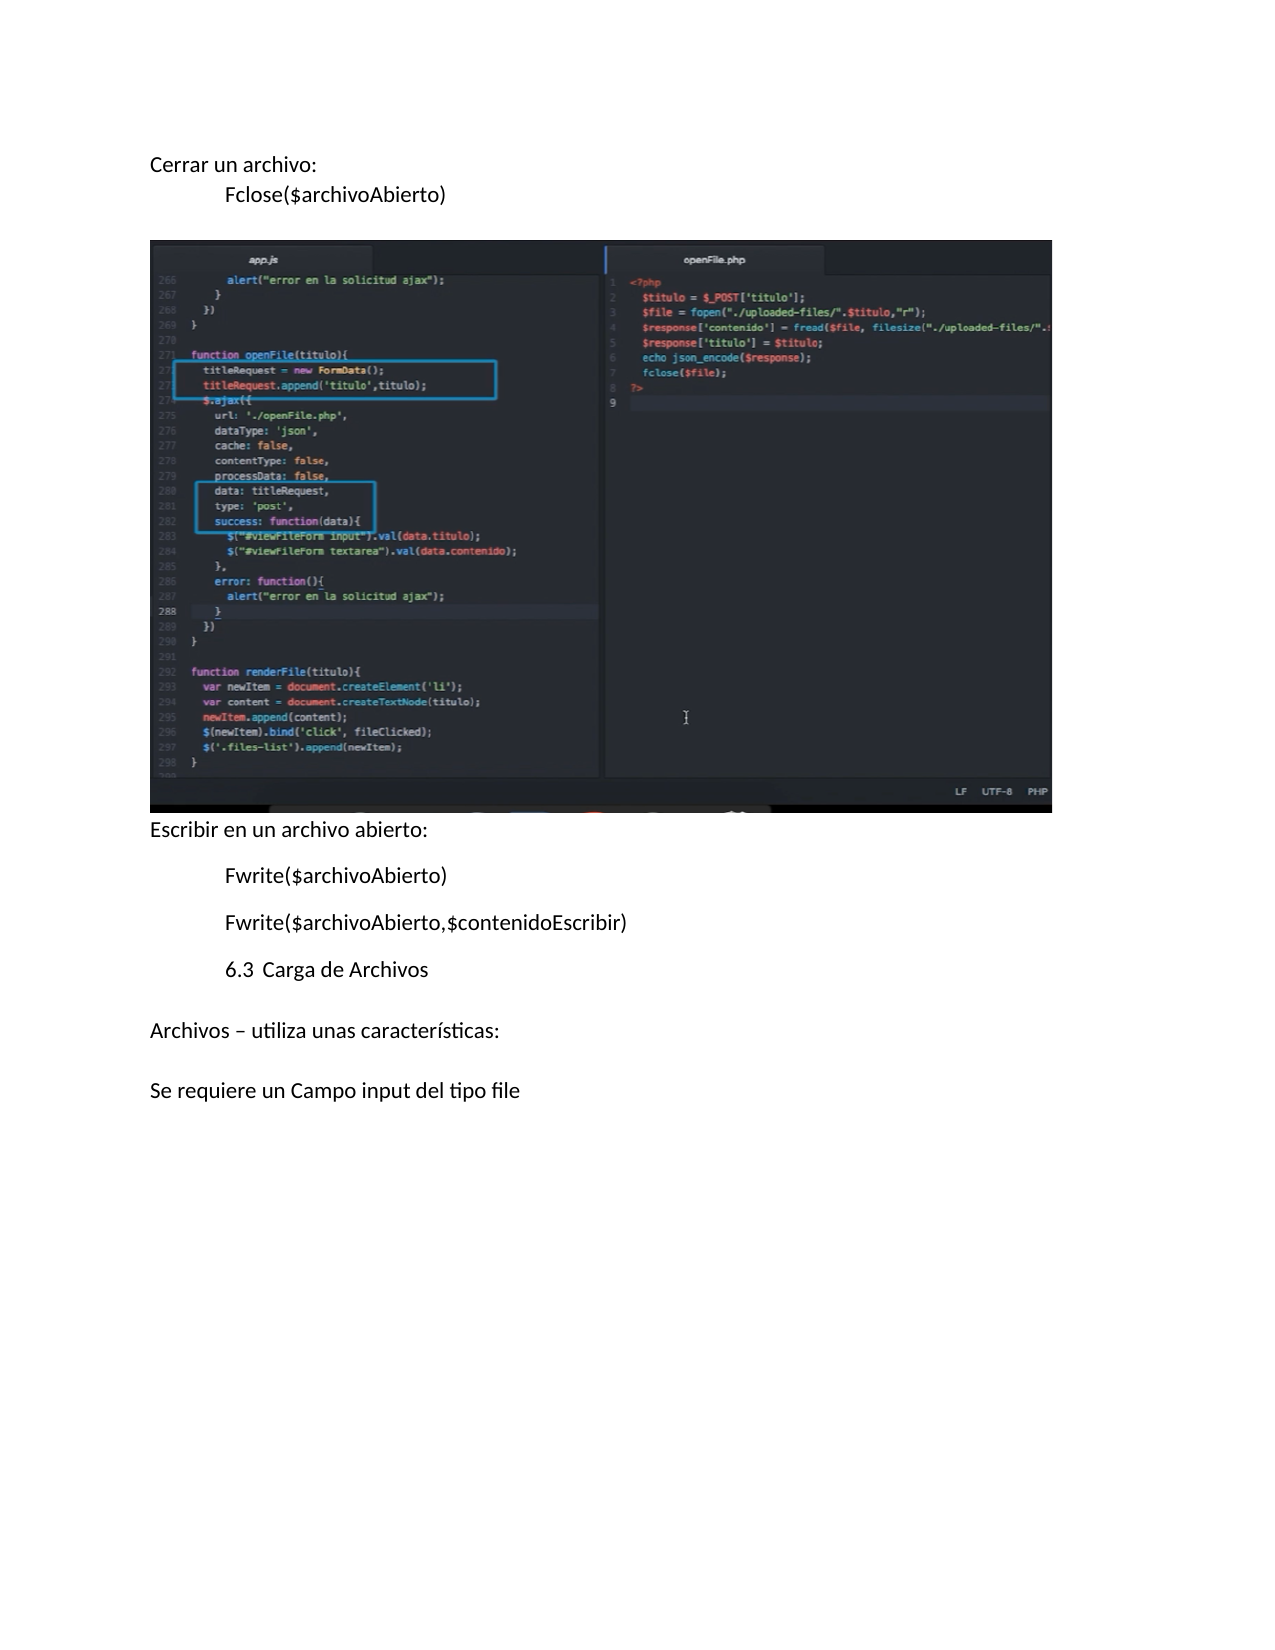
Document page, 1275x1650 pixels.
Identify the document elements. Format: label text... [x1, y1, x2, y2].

text Archivos – utiliza unas características: [150, 1016, 1125, 1044]
text Fwrite($archivoAbierto) [150, 862, 1125, 889]
text Fclose($archivoAbierto) [150, 180, 1125, 208]
text Escribir en un archivo abierto: [150, 815, 1125, 843]
text Cerrar un archivo: [150, 150, 1125, 178]
picture [150, 240, 1053, 813]
text Fwrite($archivoAbierto,$contenidoEscribir) [150, 908, 1125, 936]
list Carga de Archivos [225, 955, 1125, 983]
text Se requiere un Campo input del tipo file [150, 1076, 1125, 1104]
